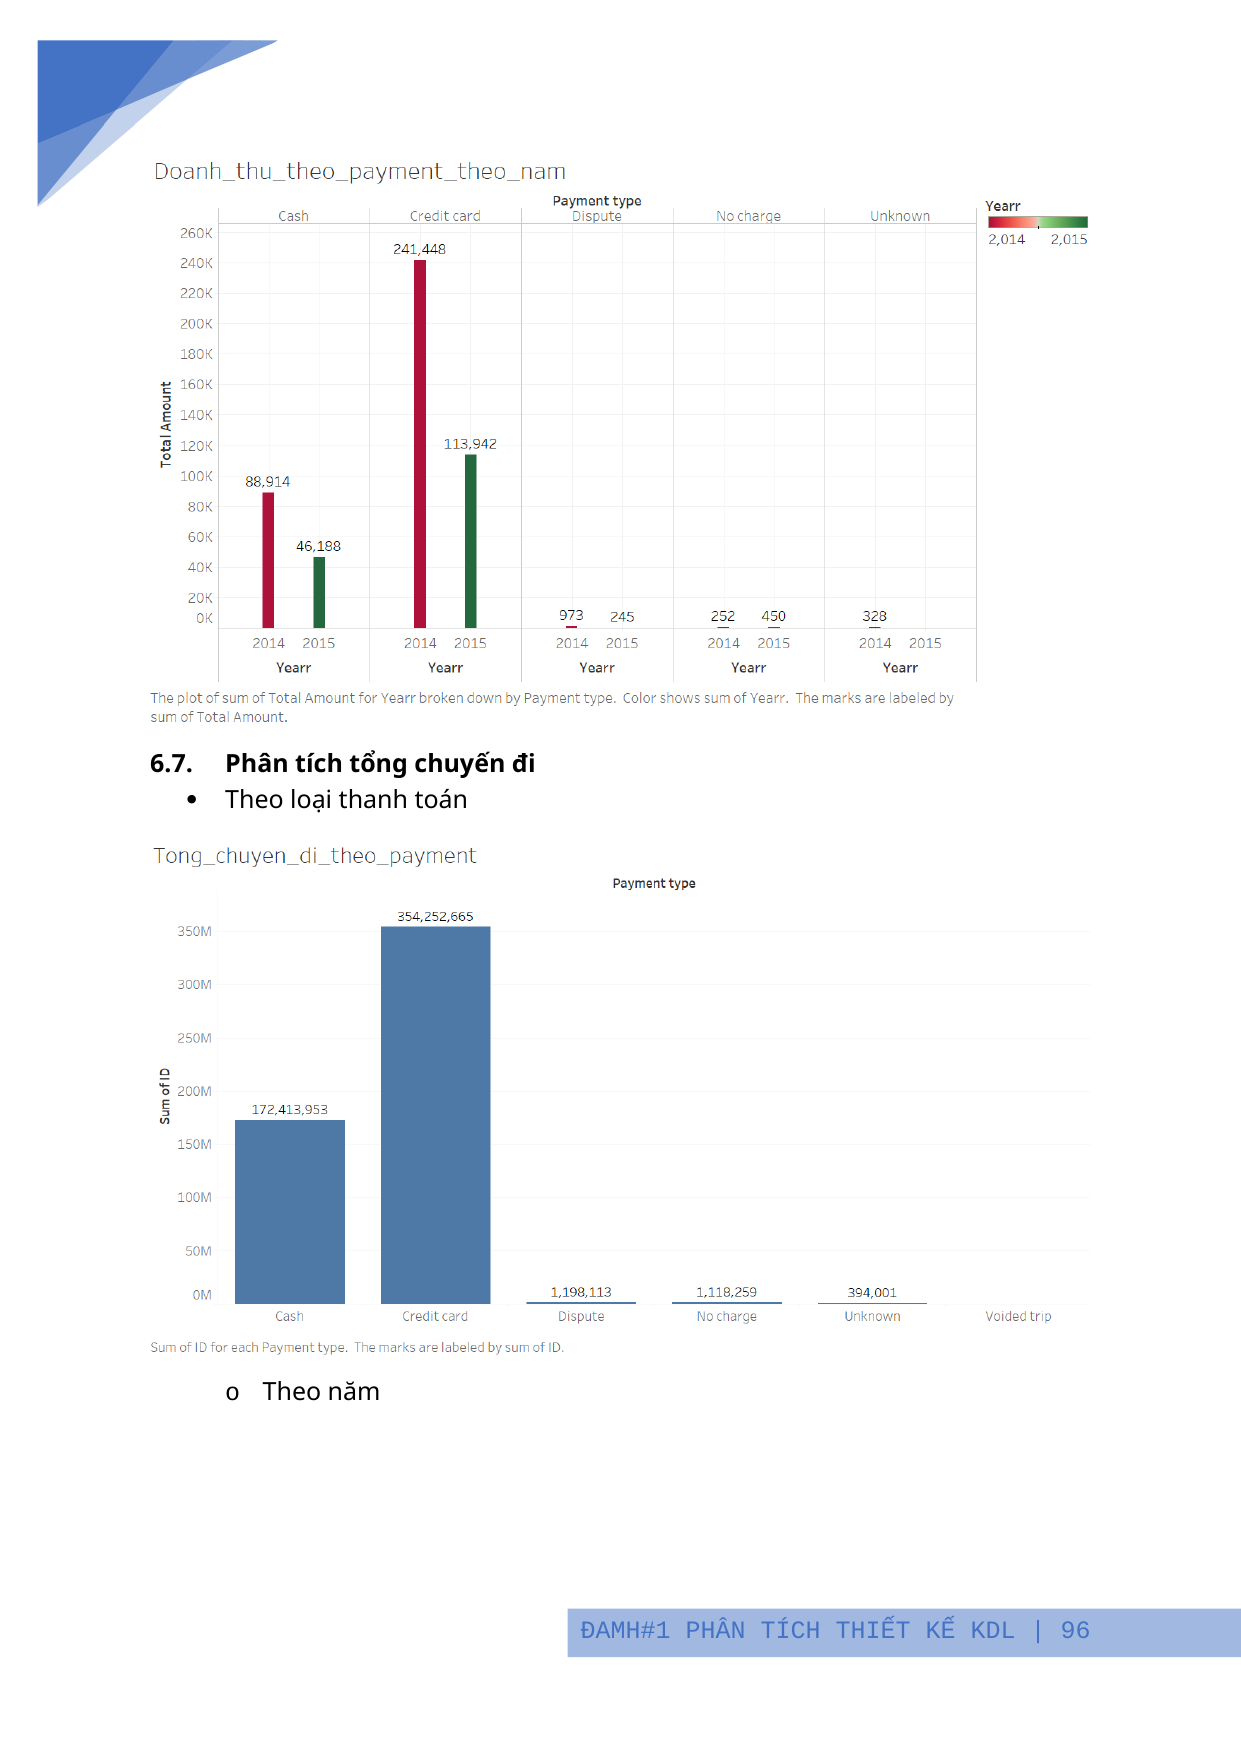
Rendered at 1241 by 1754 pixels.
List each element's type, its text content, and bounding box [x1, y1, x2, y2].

list Phân tích tổng chuyến đi [150, 745, 1090, 779]
picture [150, 835, 1091, 1355]
list Theo loại thanh toán [187, 782, 1090, 816]
picture [37, 40, 1091, 726]
list Theo năm [225, 1374, 1090, 1408]
